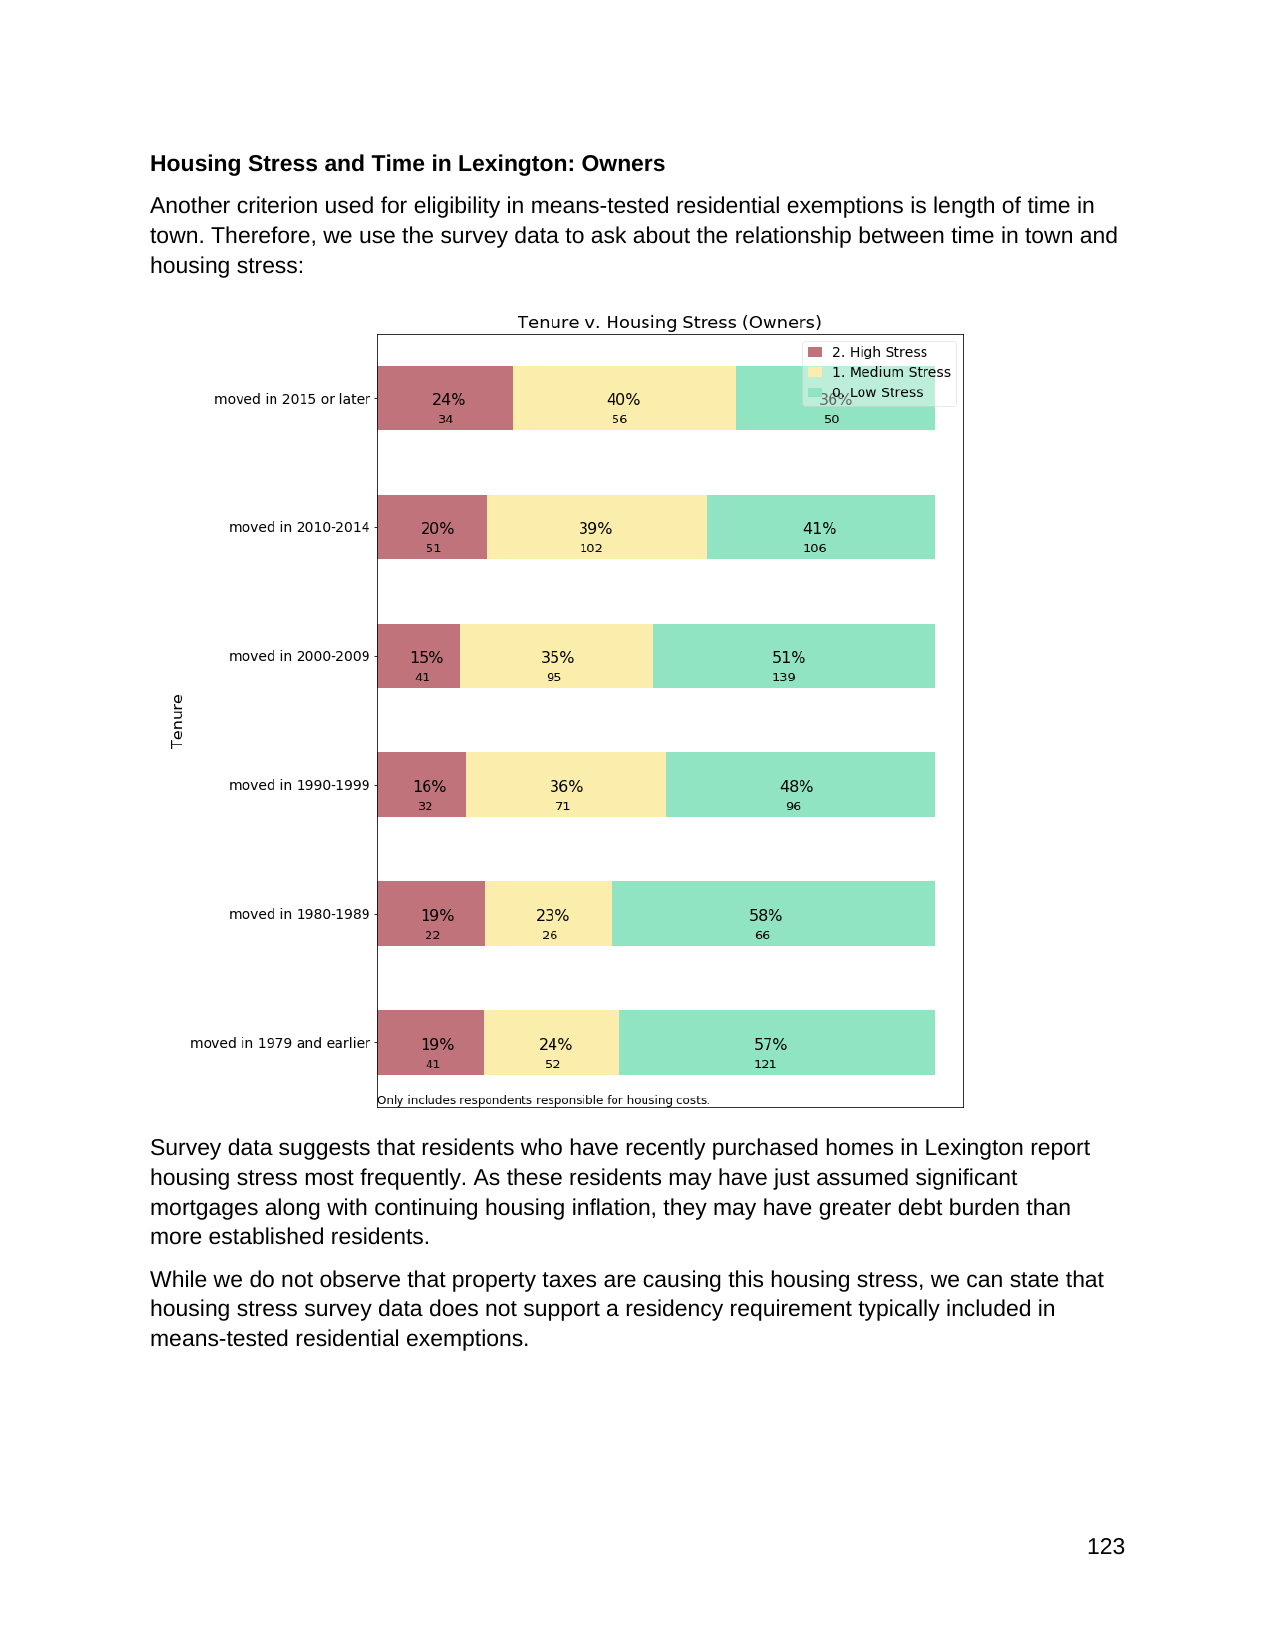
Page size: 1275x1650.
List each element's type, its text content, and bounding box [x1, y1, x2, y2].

text Survey data suggests that residents who have recently purchased homes in Lexington report housing stress most frequently. As these residents may have just assumed significant mortgages along with continuing housing inflation, they may have greater debt burden than more established residents. [150, 1134, 1125, 1250]
picture [150, 293, 987, 1131]
text While we do not observe that property taxes are causing this housing stress, we can state that housing stress survey data does not support a residency requirement typically included in means-tested residential exemptions. [150, 1266, 1125, 1351]
text Housing Stress and Time in Lexington: Owners [150, 150, 1125, 176]
text Another criterion used for eligibility in means-tested residential exemptions is length of time in town. Therefore, we use the survey data to ask about the relationship between time in town and housing stress: [150, 192, 1125, 278]
